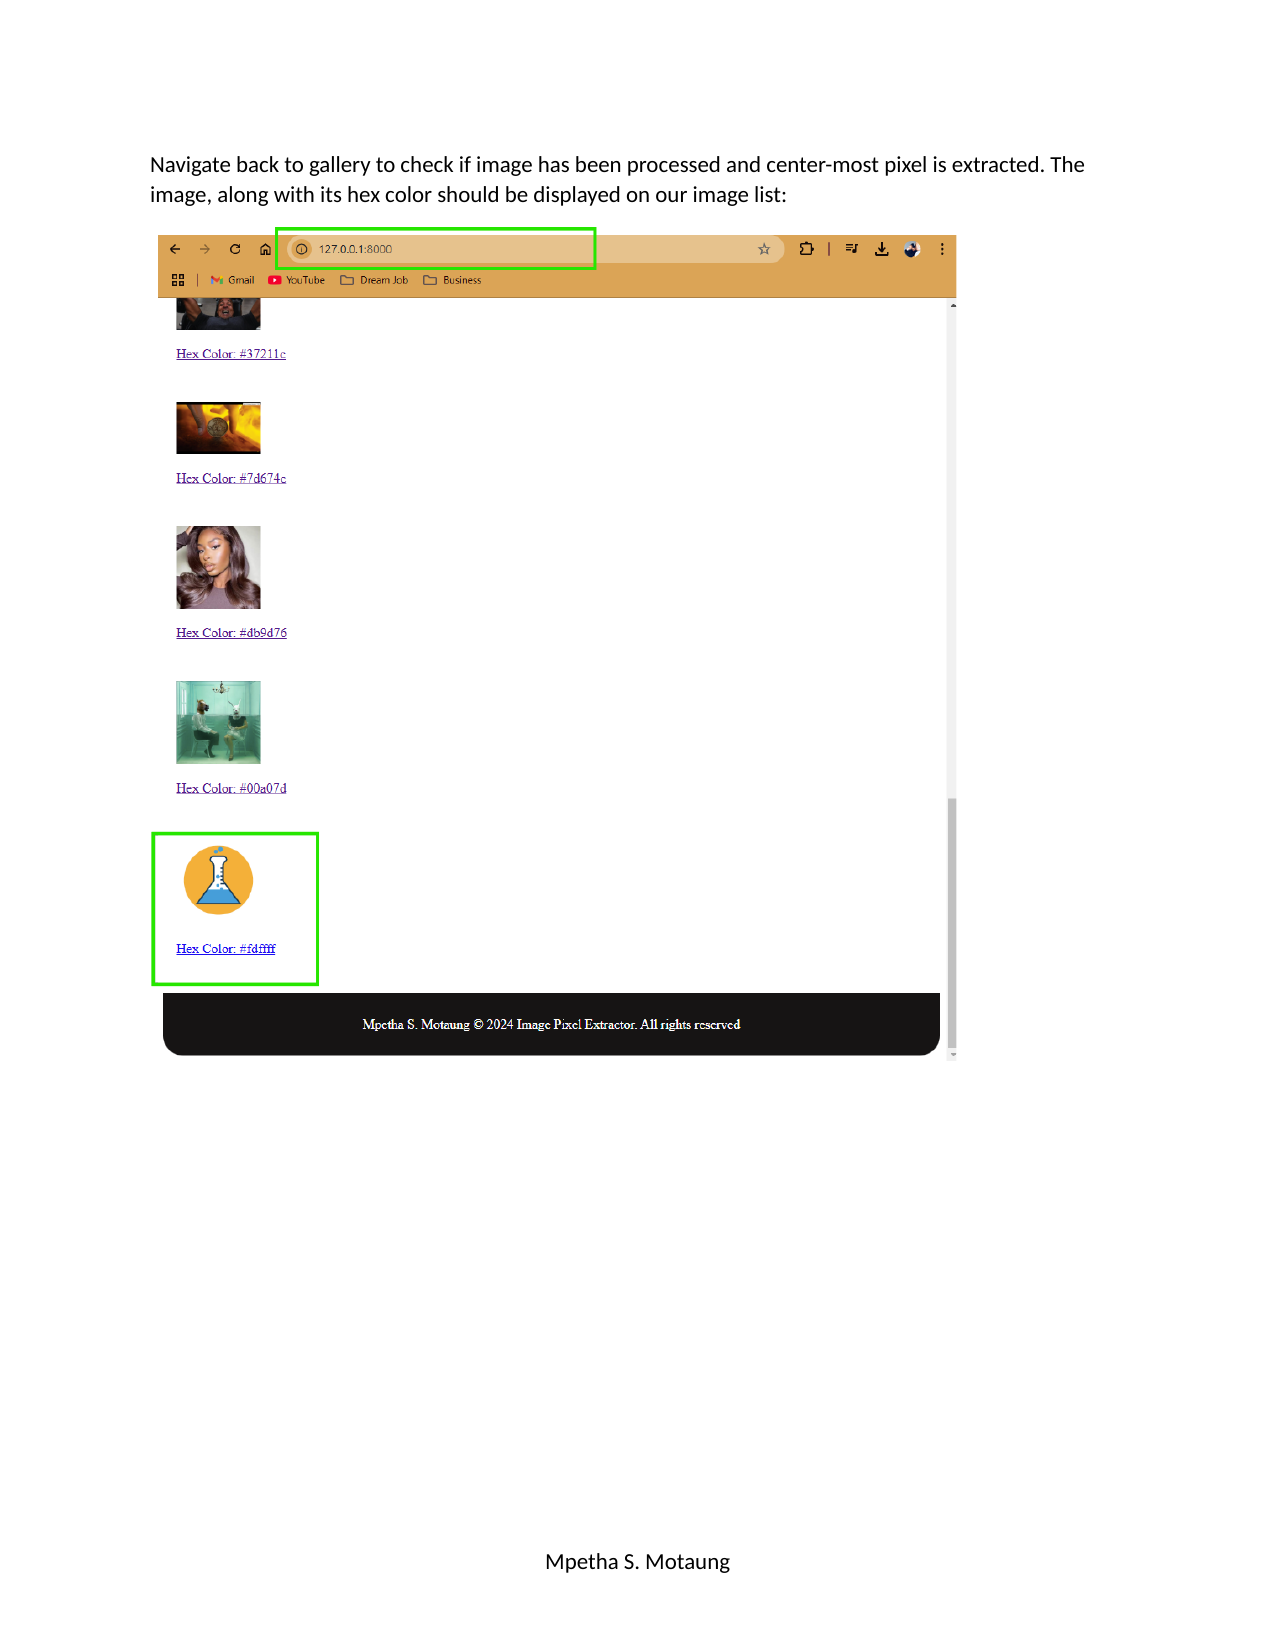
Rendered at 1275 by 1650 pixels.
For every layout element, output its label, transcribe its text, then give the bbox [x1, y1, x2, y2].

text Navigate back to gallery to check if image has been processed and center-most pixel is extracted. The image, along with its hex color should be displayed on our image list: [150, 150, 1125, 208]
picture [150, 227, 957, 1061]
